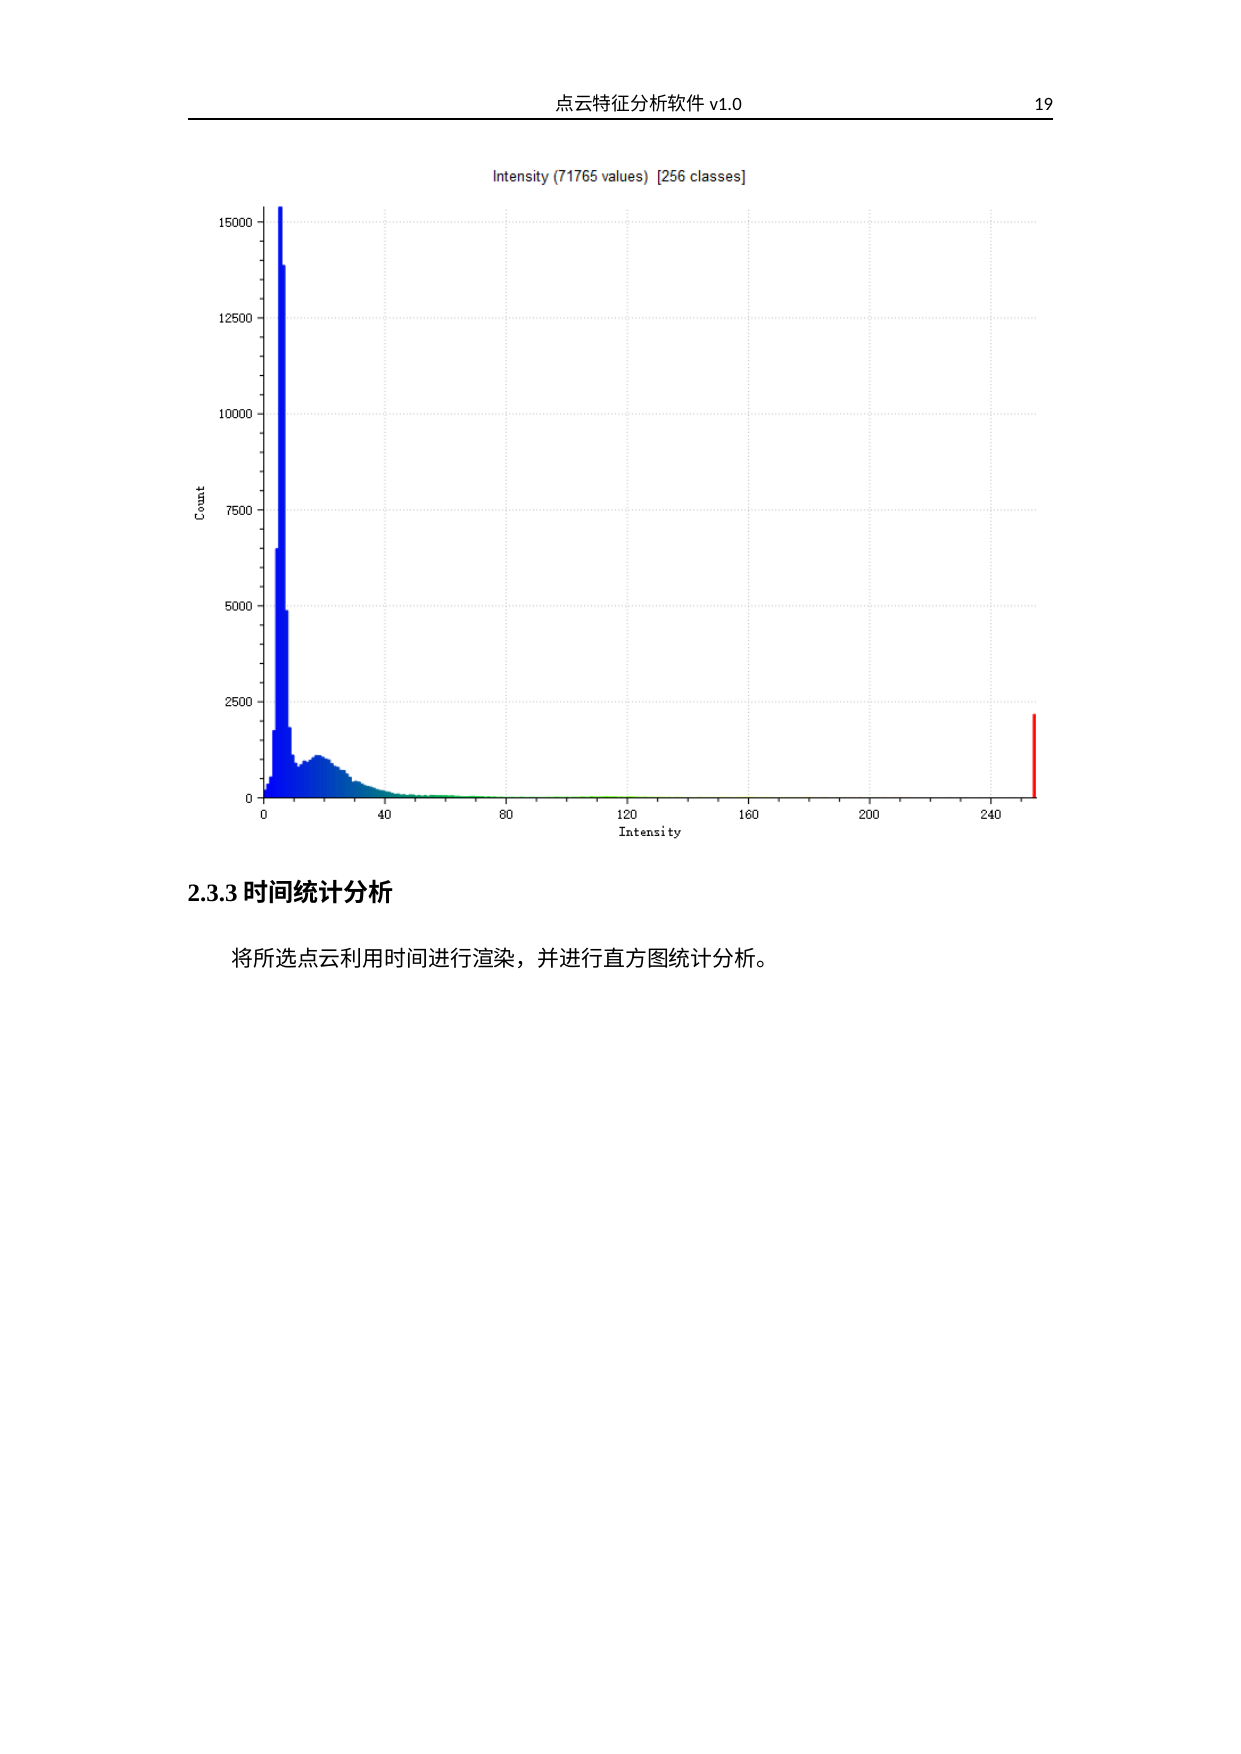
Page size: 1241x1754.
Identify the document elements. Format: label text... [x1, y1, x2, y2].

text 2.3.3 时间统计分析 [187, 858, 1053, 923]
picture [187, 162, 1053, 844]
text 将所选点云利用时间进行渲染，并进行直方图统计分析。 [187, 941, 1053, 973]
